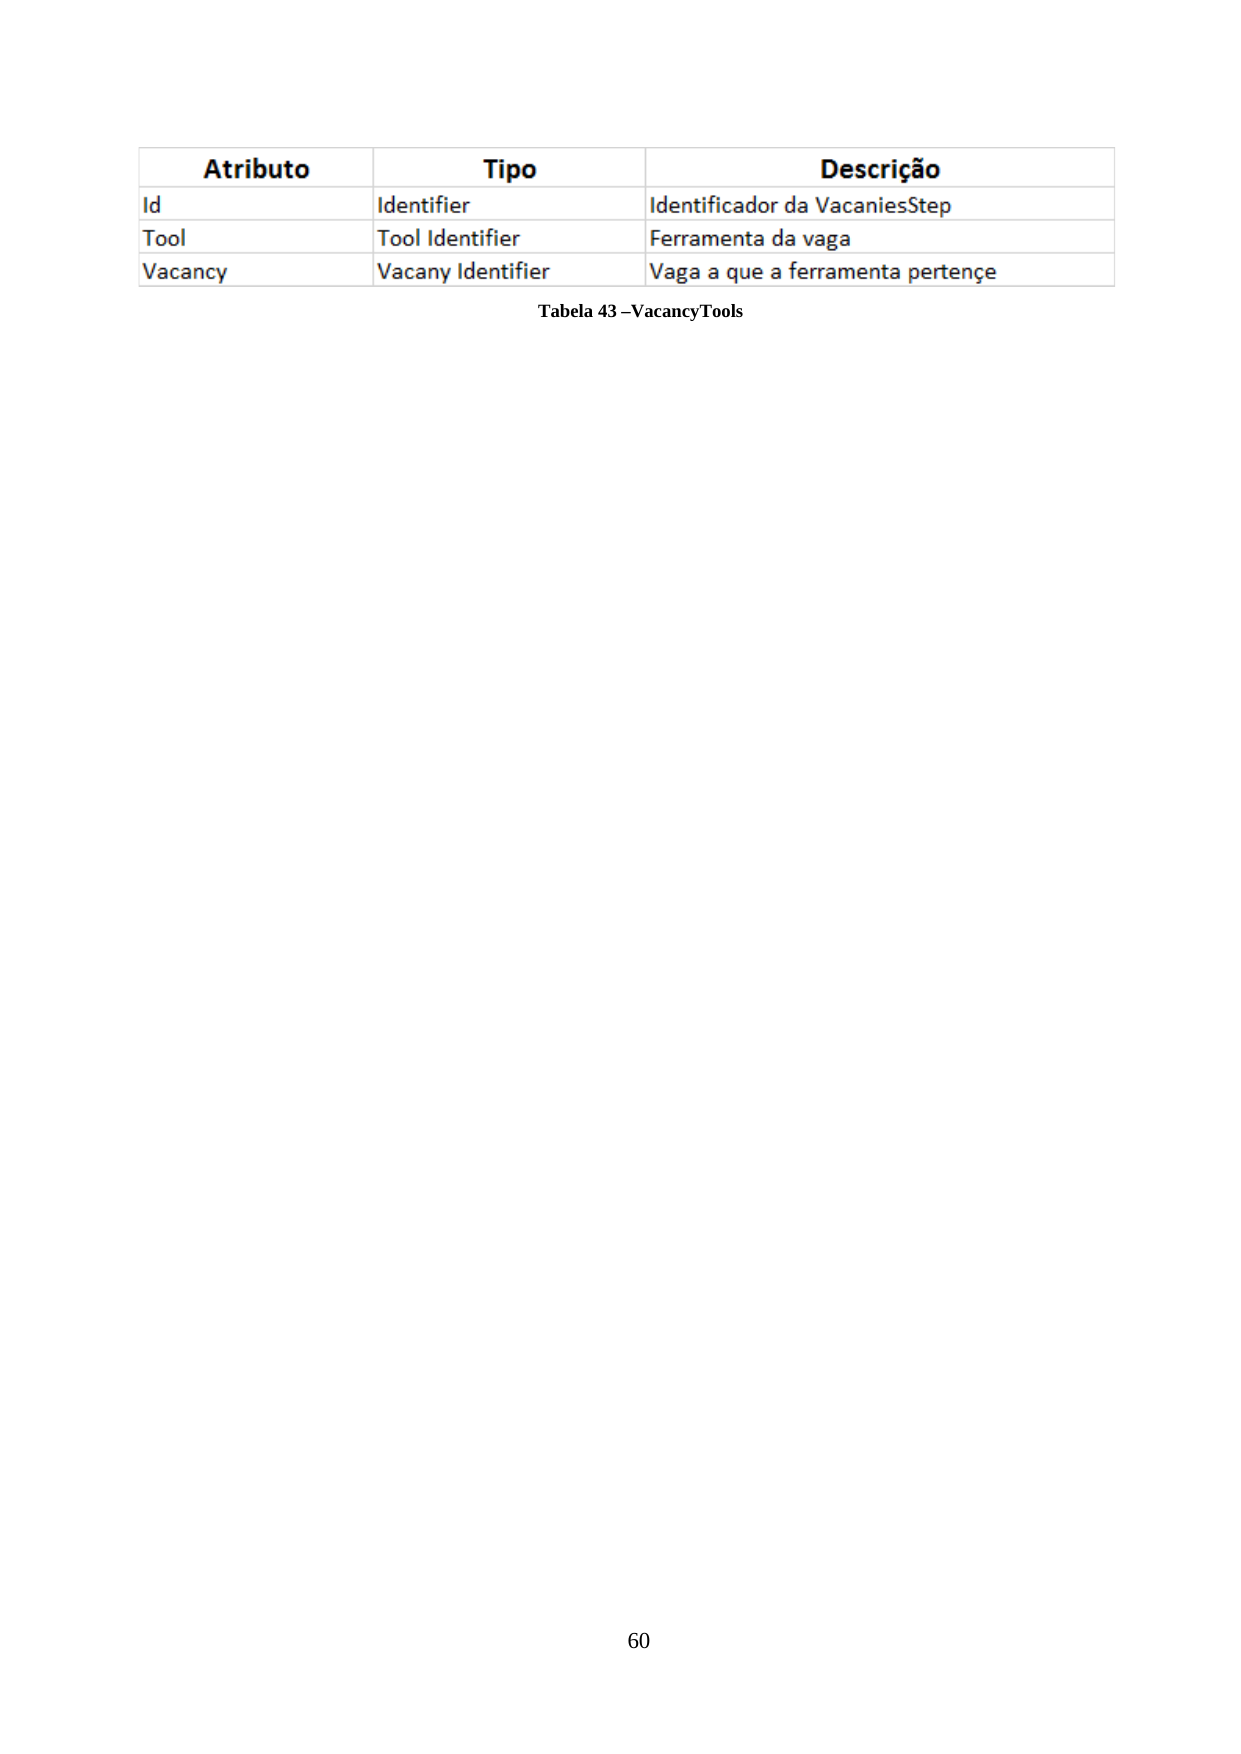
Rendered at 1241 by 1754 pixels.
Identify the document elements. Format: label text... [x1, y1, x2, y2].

picture [138, 147, 1116, 287]
text Tabela 43 –VacancyTools [177, 300, 1063, 321]
